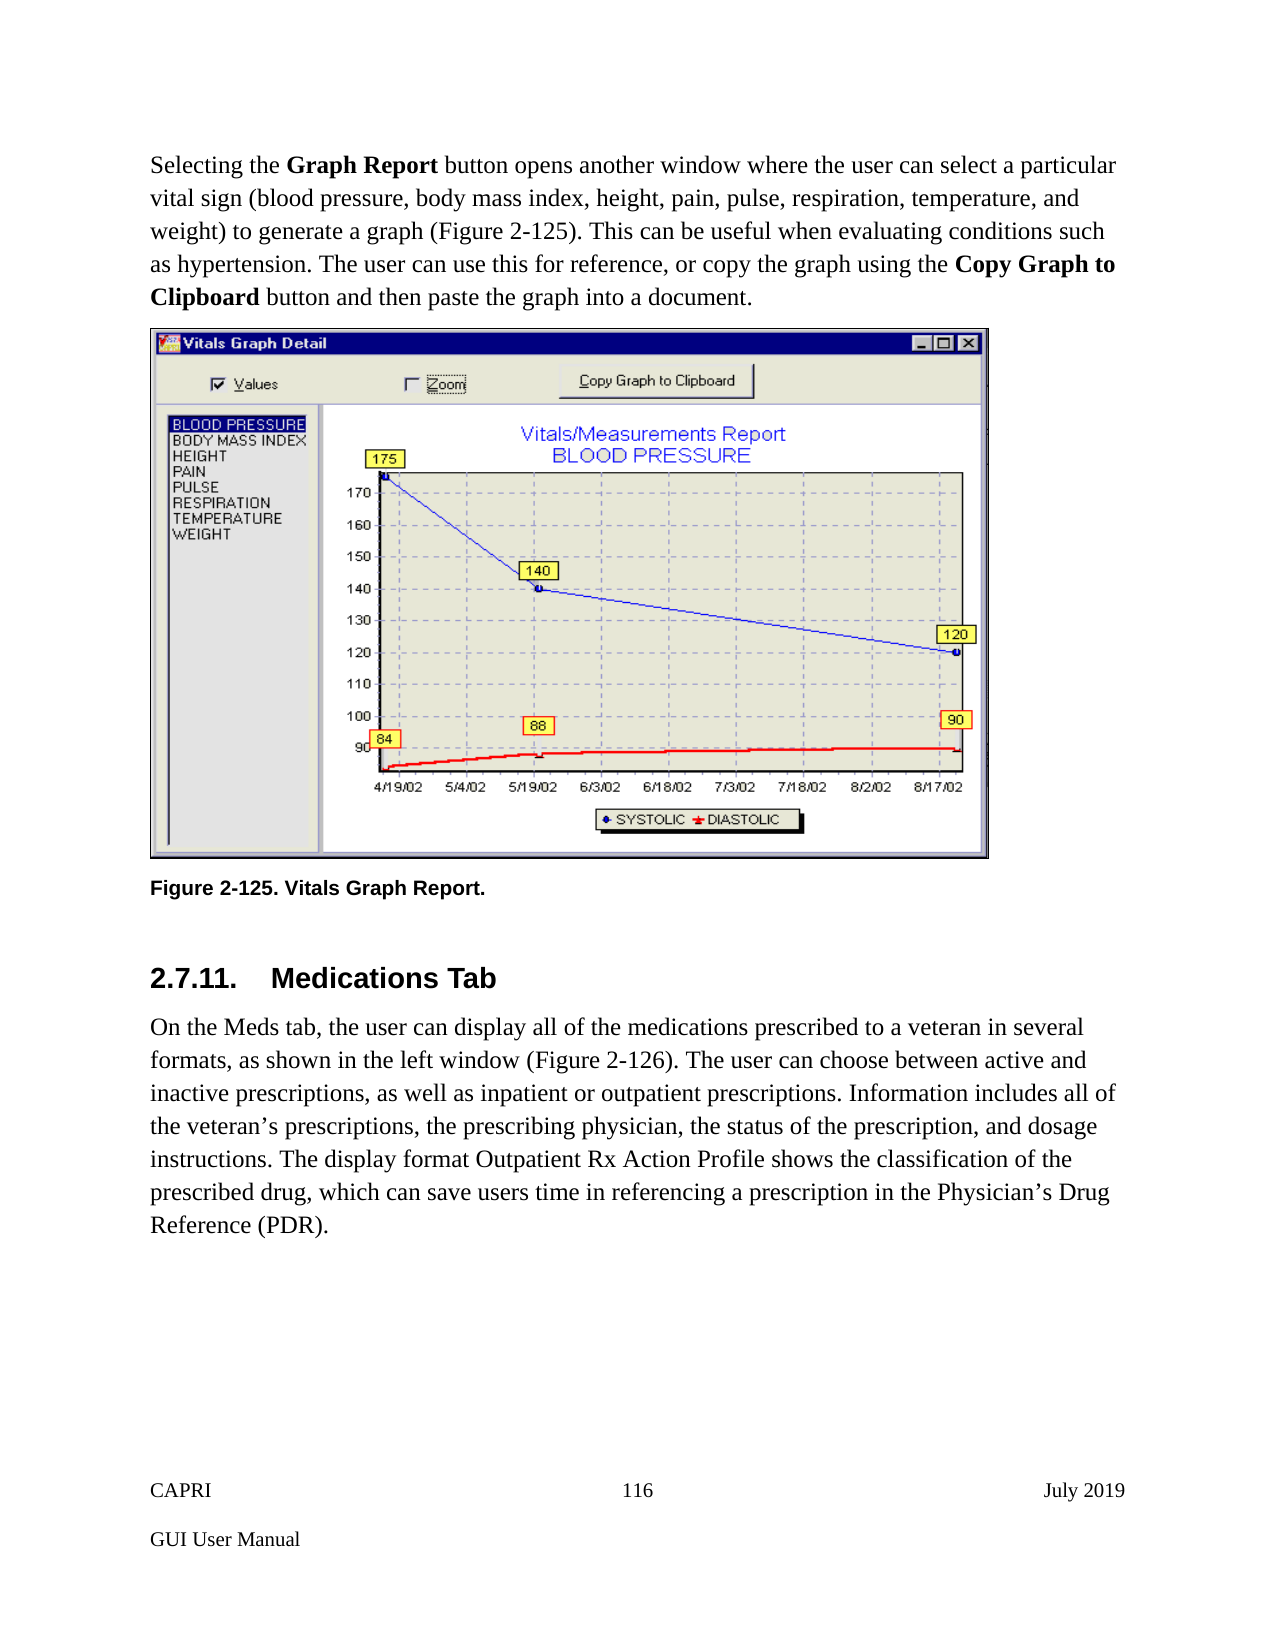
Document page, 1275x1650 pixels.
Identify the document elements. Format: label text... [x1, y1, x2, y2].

subtitle Medications Tab [150, 961, 1125, 995]
picture [151, 329, 988, 858]
